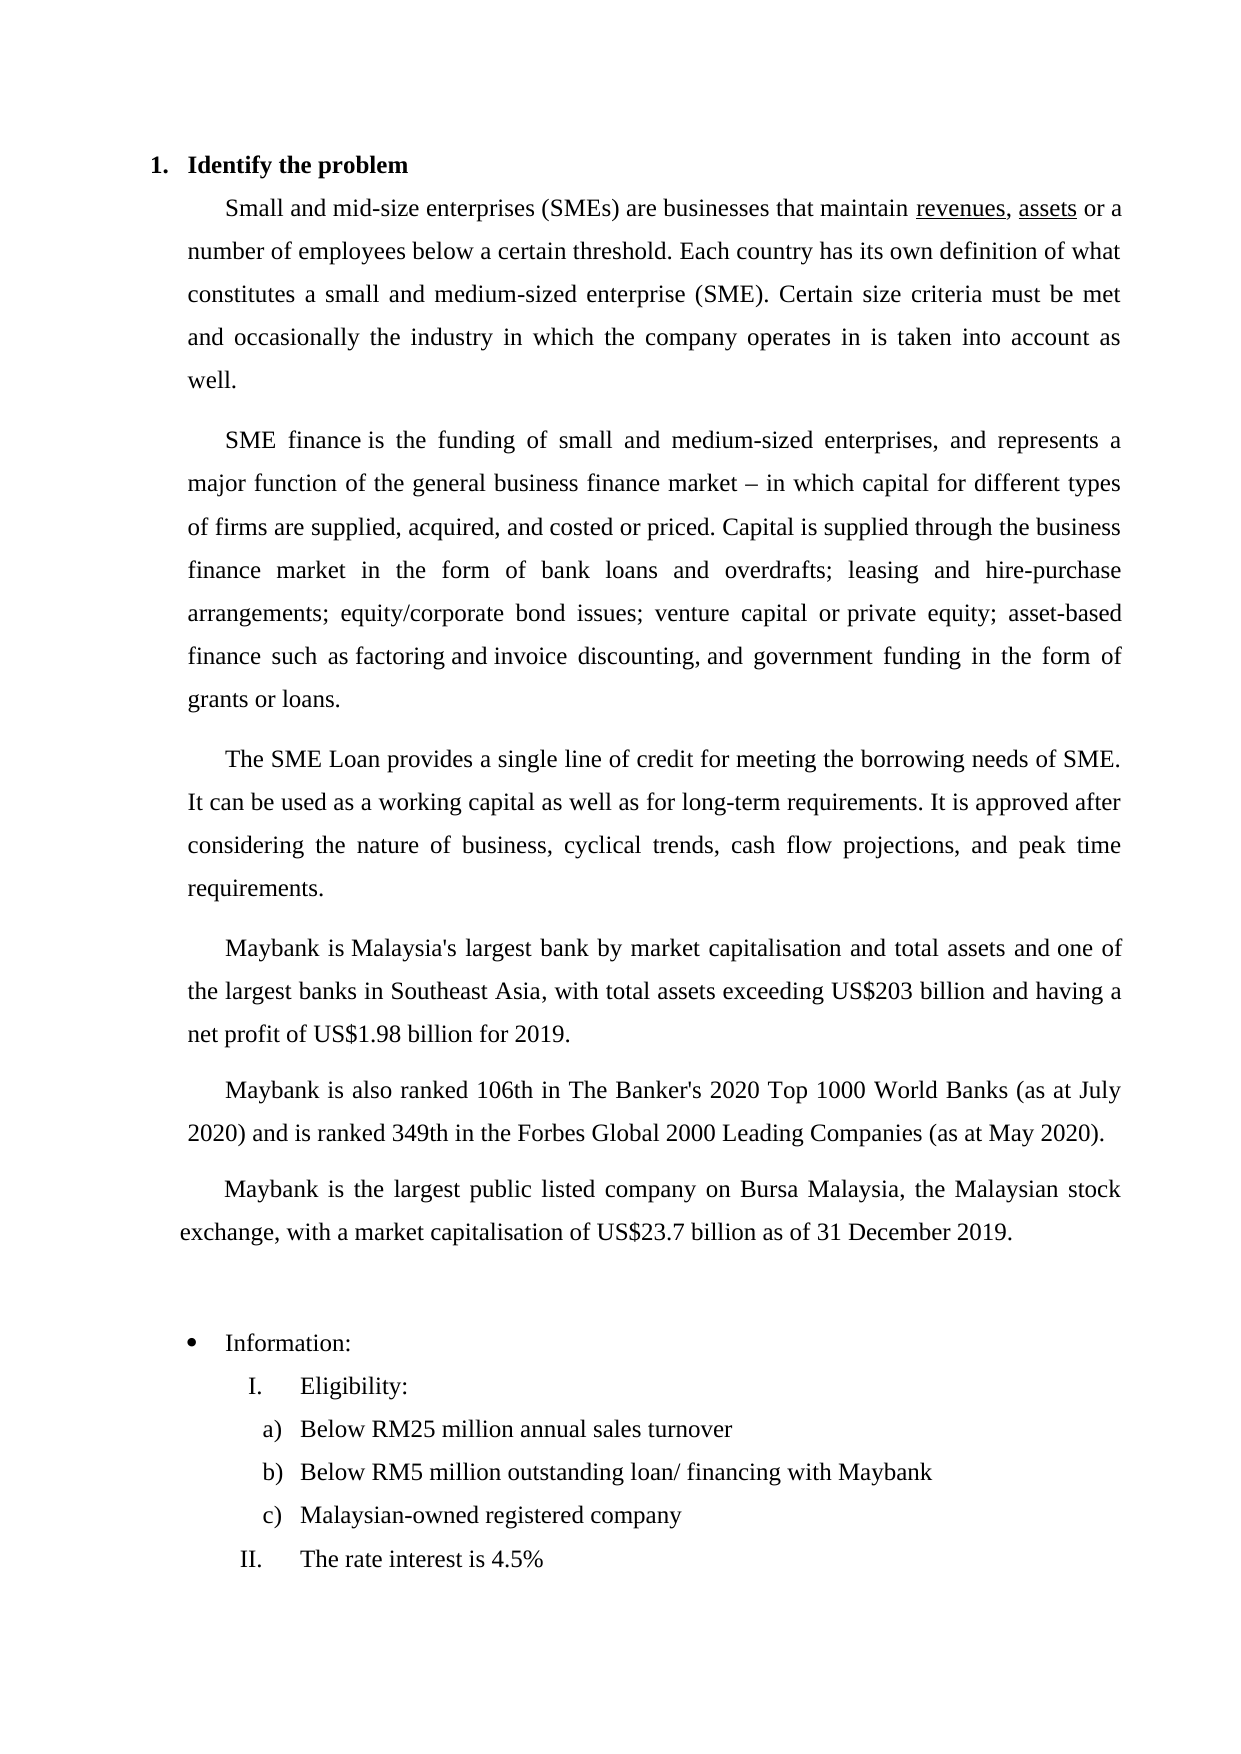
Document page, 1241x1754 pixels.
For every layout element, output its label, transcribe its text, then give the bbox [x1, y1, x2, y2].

list Small and mid-size enterprises (SMEs) are businesses that maintain revenues, assets or a number of employees below a certain threshold. Each country has its own definition of what constitutes a small and medium-sized enterprise (SME). Certain size criteria must be met and occasionally the industry in which the company operates in is taken into account as well. [187, 193, 1122, 394]
text Maybank is also ranked 106th in The Banker's 2020 Top 1000 World Banks (as at July 2020) and is ranked 349th in the Forbes Global 2000 Leading Companies (as at May 2020). [187, 1075, 1122, 1147]
list Malaysian-owned registered company [262, 1501, 1122, 1529]
list Information: [187, 1328, 1122, 1357]
text Maybank is the largest public listed company on Bursa Malaysia, the Malaysian stock exchange, with a market capitalisation of US$23.7 billion as of 31 December 2019. [179, 1174, 1122, 1246]
list The rate interest is 4.5% [262, 1544, 1122, 1572]
text SME finance is the funding of small and medium-sized enterprises, and represents a major function of the general business finance market – in which capital for different types of firms are supplied, acquired, and costed or priced. Capital is supplied through the business finance market in the form of bank loans and overdrafts; leasing and hire-purchase arrangements; equity/corporate bond issues; venture capital or private equity; asset-based finance such as factoring and invoice discounting, and government funding in the form of grants or loans. [187, 425, 1122, 713]
text The SME Loan provides a single line of credit for meeting the borrowing needs of SME. It can be used as a working capital as well as for long-term requirements. It is approved after considering the nature of business, cyclical trends, cash flow projections, and peak time requirements. [187, 744, 1122, 902]
text Maybank is Malaysia's largest bank by market capitalisation and total assets and one of the largest banks in Southeast Asia, with total assets exceeding US$203 billion and having a net profit of US$1.98 billion for 2019. [187, 933, 1122, 1048]
list Below RM25 million annual sales turnover [262, 1414, 1122, 1443]
list Below RM5 million outstanding loan/ financing with Maybank [262, 1457, 1122, 1486]
list Eligibility: [262, 1371, 1122, 1400]
list Identify the problem [150, 150, 1122, 179]
